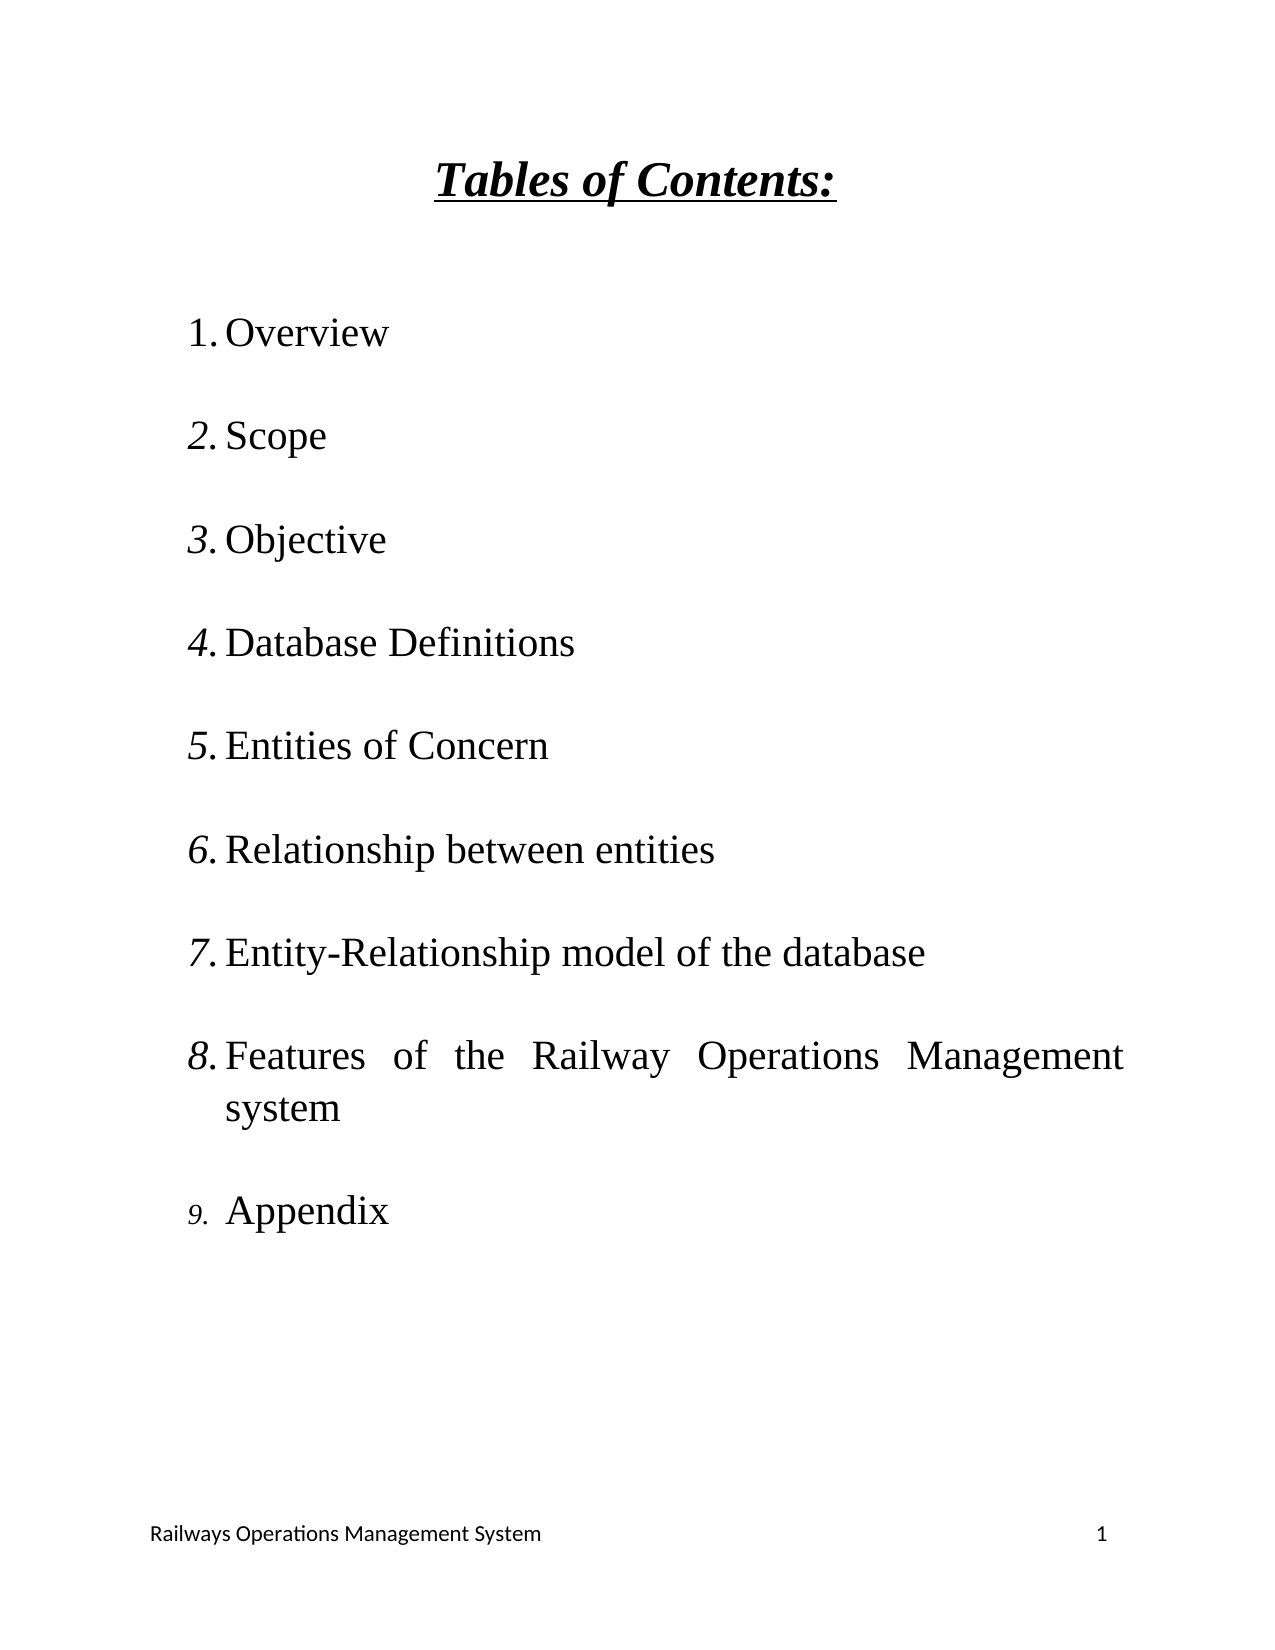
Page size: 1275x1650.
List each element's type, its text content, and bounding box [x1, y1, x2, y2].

list Relationship between entities [187, 824, 1125, 872]
list Scope [187, 411, 1125, 459]
list Objective [187, 514, 1125, 562]
list Features of the Railway Operations Management system [187, 1031, 1125, 1130]
list Entity-Relationship model of the database [187, 927, 1125, 975]
list Database Definitions [187, 617, 1125, 665]
text Tables of Contents: [150, 150, 1125, 207]
list Appendix [187, 1186, 1125, 1234]
list Overview [187, 307, 1125, 355]
list Entities of Concern [187, 721, 1125, 769]
